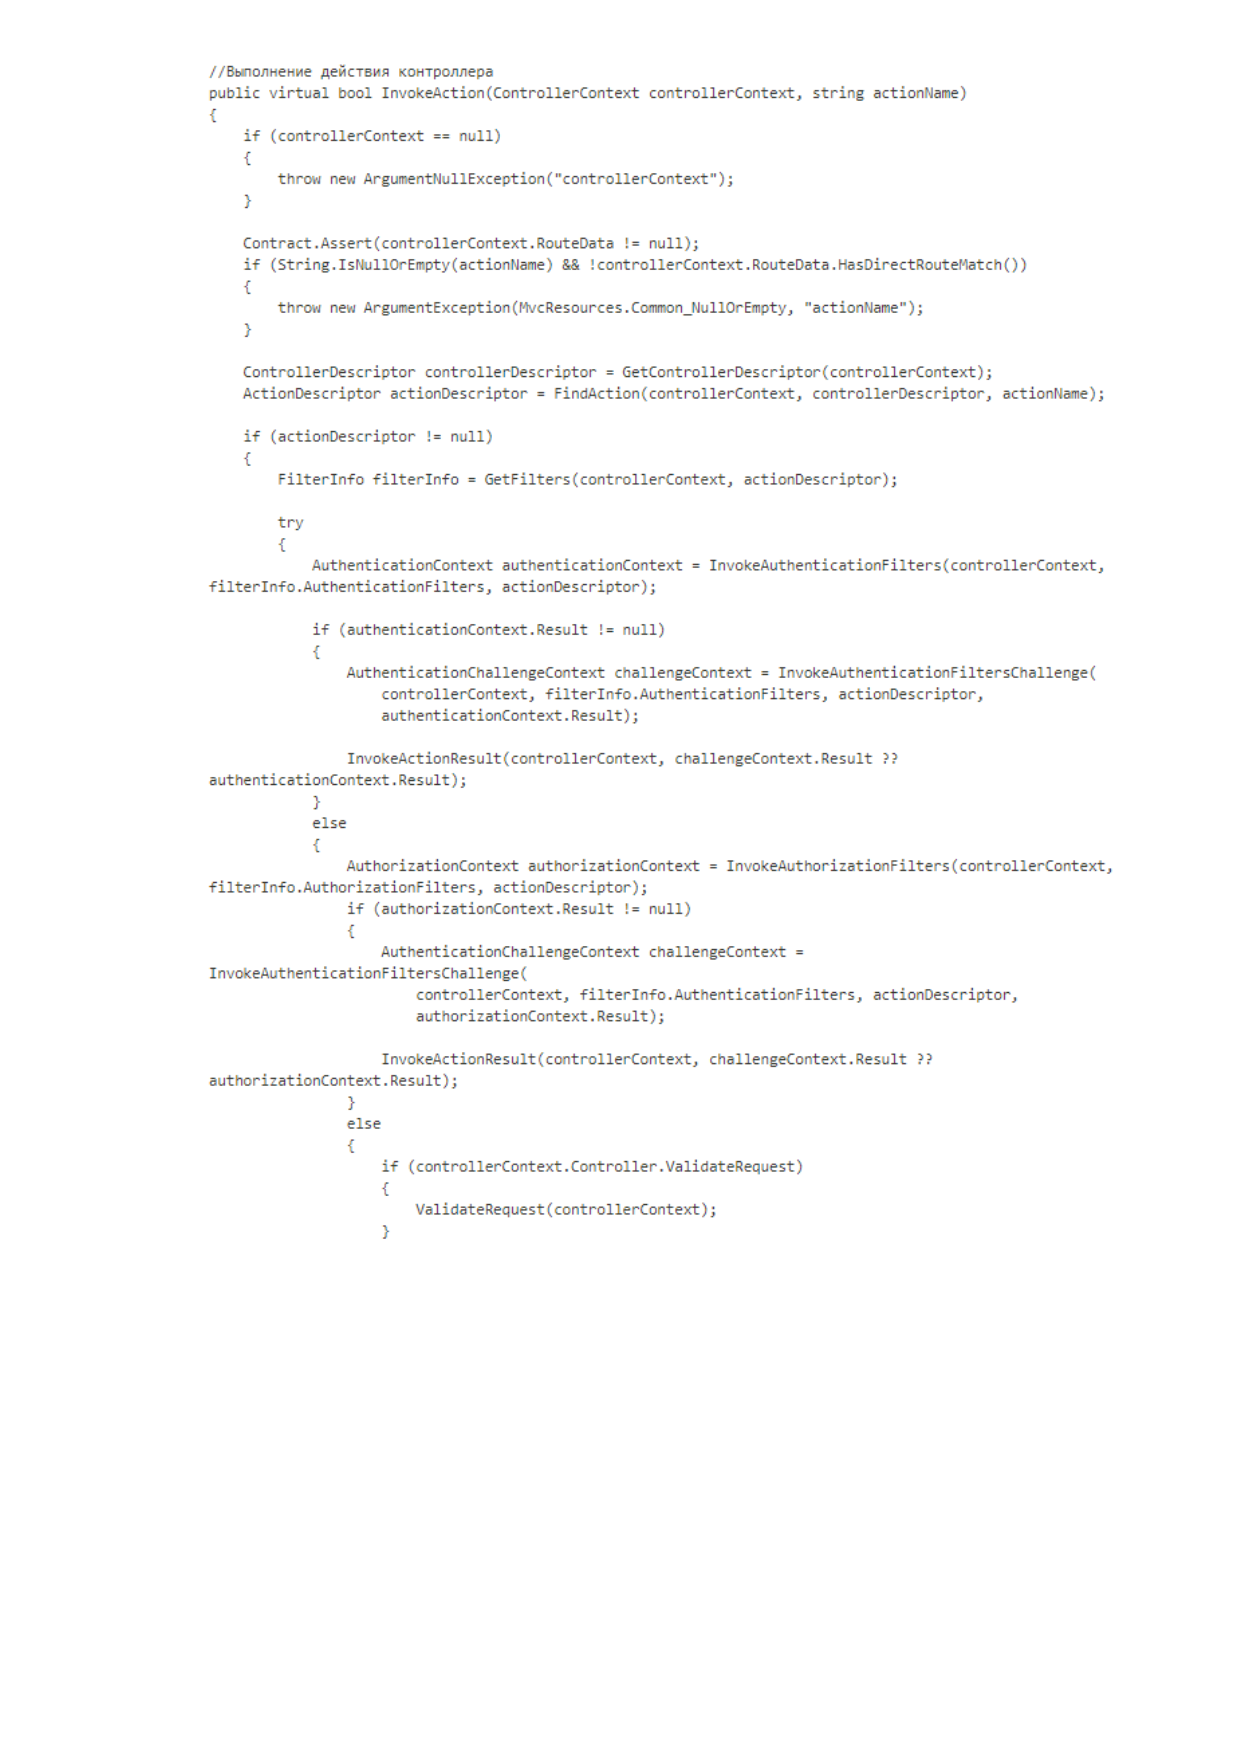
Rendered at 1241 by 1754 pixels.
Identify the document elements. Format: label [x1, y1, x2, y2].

picture [193, 58, 1134, 1251]
